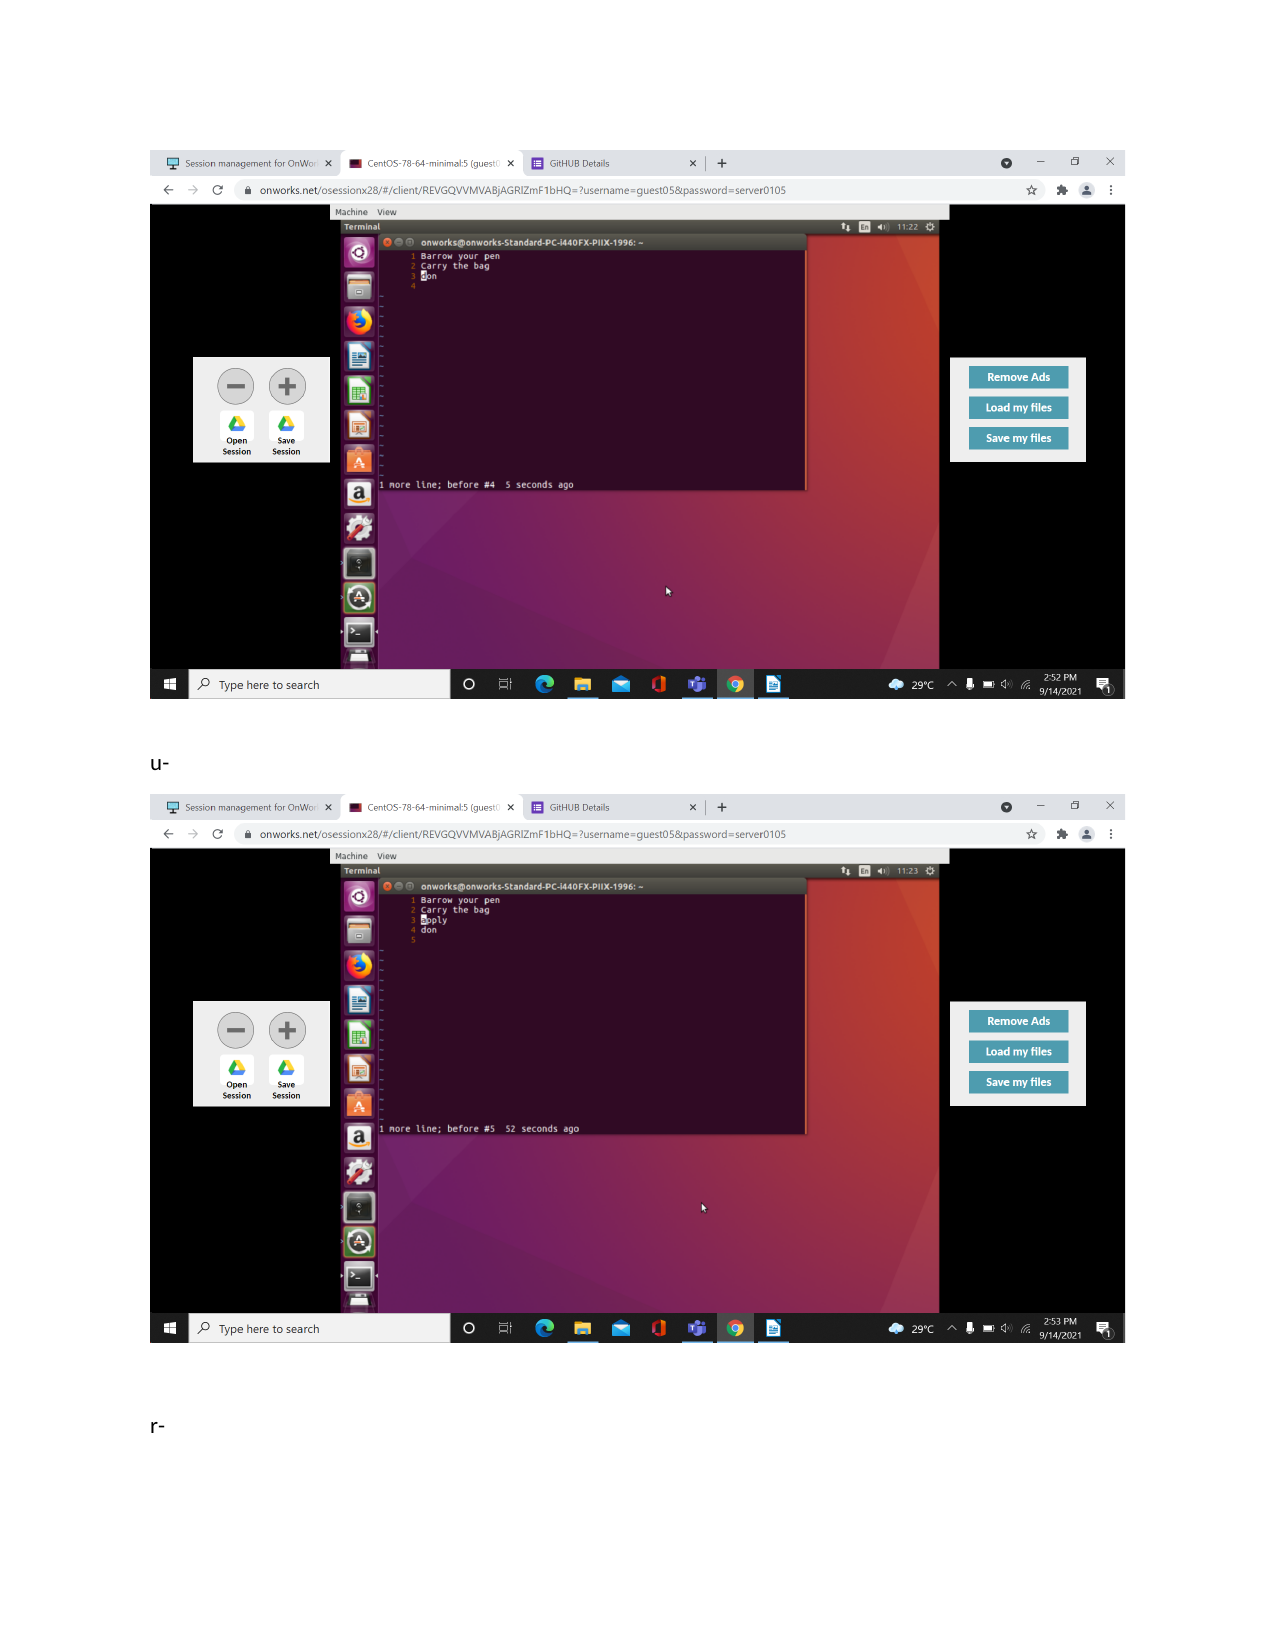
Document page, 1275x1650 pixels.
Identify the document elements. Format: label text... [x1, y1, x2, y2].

picture [150, 794, 1125, 1343]
text r- [150, 1411, 1125, 1439]
text u- [150, 748, 1125, 776]
picture [150, 150, 1125, 699]
